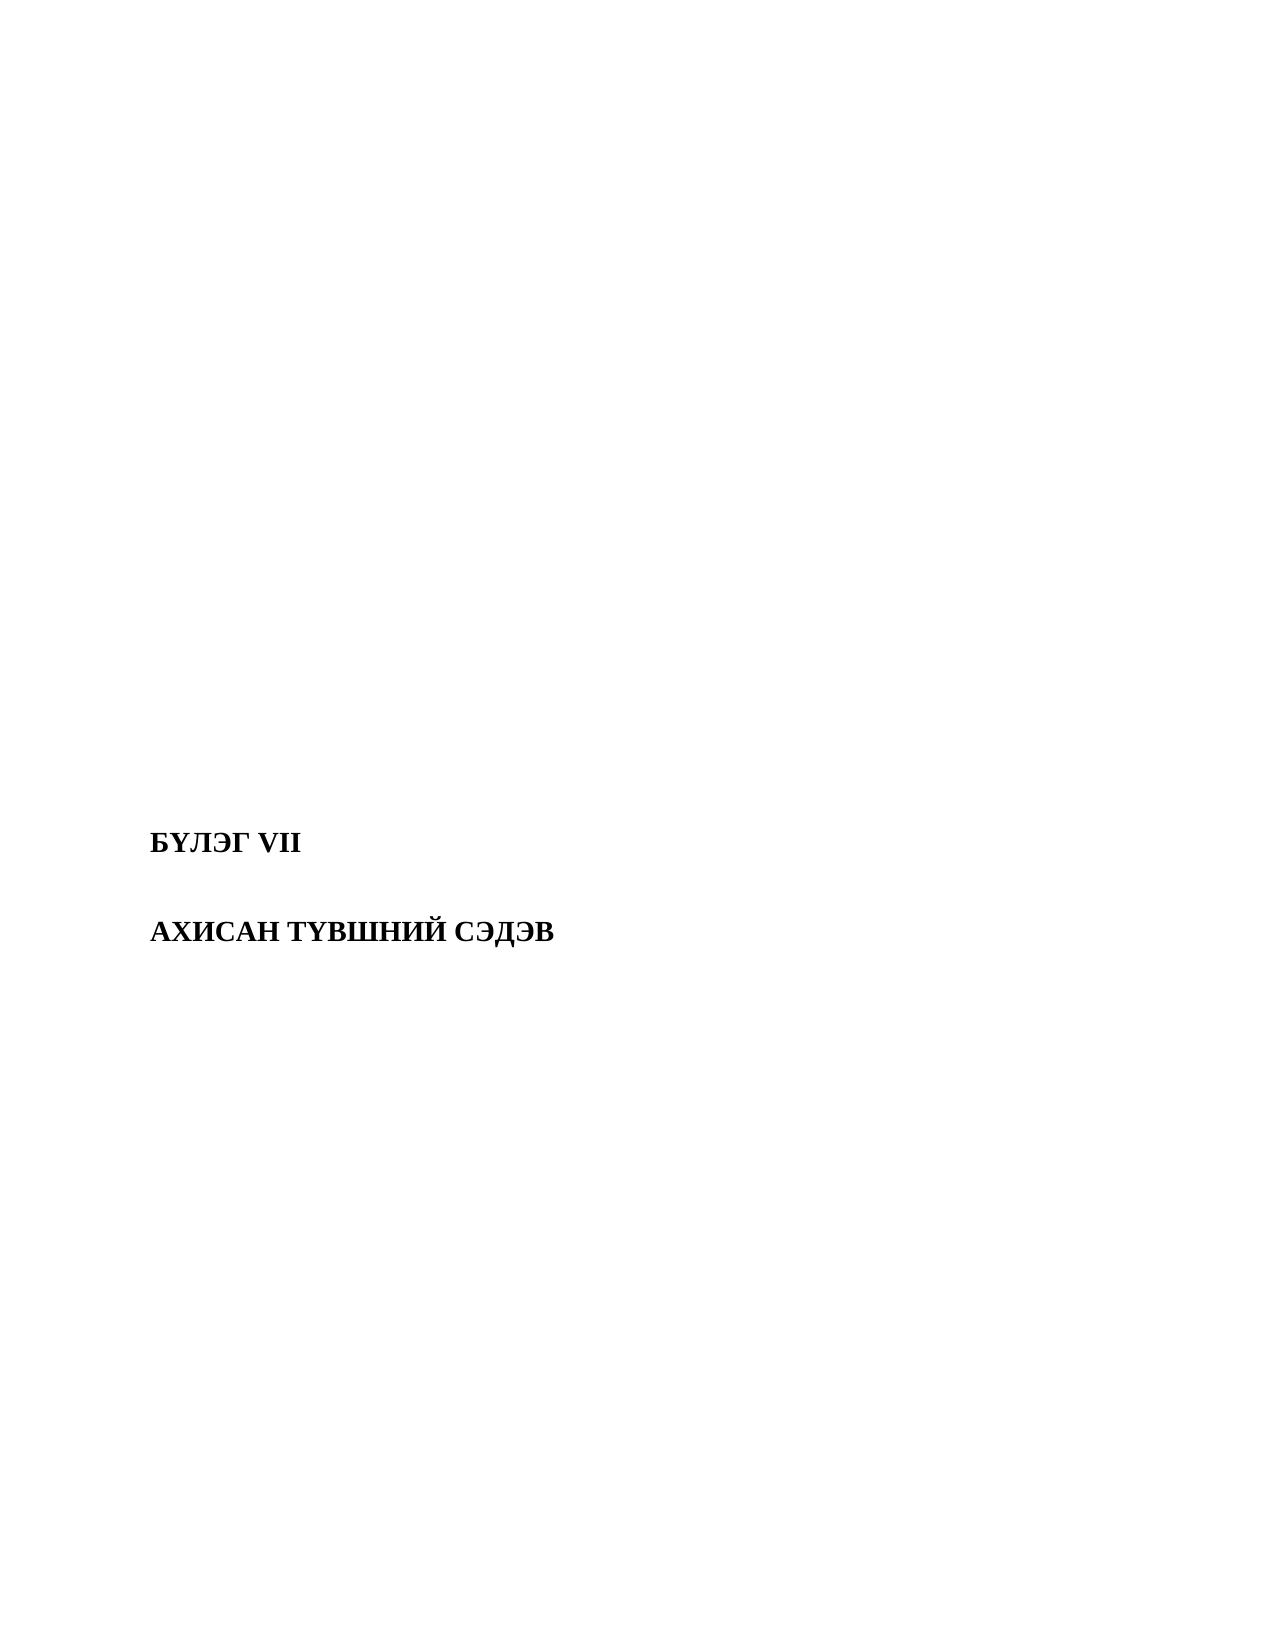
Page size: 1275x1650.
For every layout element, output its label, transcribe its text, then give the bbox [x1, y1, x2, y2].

subtitle БҮЛЭГ VII [150, 825, 1125, 859]
subtitle АХИСАН ТҮВШНИЙ СЭДЭВ [150, 914, 1125, 947]
